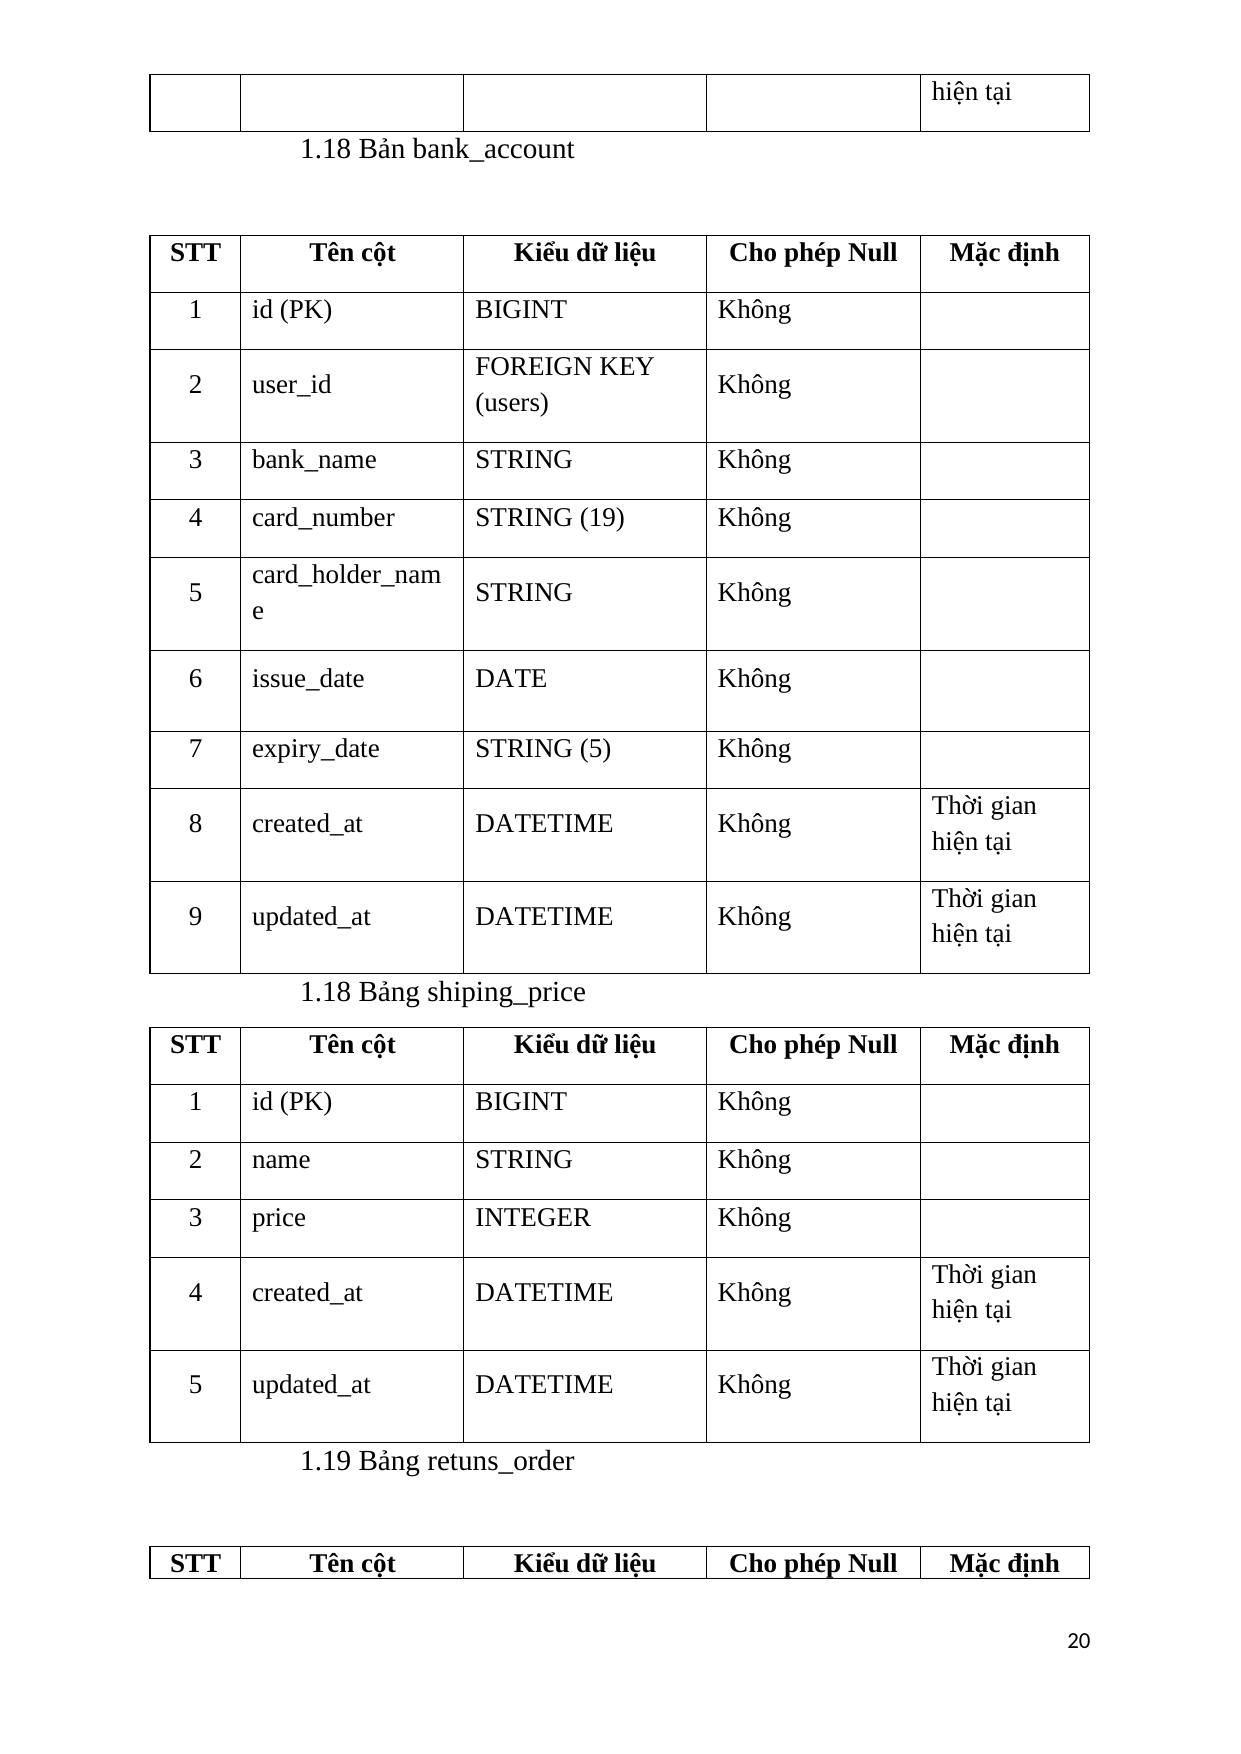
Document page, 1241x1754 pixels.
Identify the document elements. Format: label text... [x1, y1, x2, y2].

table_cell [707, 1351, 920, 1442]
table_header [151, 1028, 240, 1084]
text 1.19 Bảng retuns_order [150, 1443, 1090, 1477]
text 1.18 Bản bank_account [150, 132, 1090, 165]
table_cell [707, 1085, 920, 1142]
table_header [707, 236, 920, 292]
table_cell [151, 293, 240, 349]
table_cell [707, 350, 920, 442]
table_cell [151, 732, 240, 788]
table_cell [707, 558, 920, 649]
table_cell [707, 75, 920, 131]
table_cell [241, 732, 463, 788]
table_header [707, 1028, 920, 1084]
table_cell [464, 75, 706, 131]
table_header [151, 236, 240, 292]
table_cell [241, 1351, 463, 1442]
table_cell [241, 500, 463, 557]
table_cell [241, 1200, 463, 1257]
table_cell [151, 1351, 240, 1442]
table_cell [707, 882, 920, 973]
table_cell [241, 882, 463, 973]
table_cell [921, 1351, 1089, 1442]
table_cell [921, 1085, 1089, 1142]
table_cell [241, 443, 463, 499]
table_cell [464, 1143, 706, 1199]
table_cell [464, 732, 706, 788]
text 1.18 Bảng shiping_price [150, 974, 1090, 1008]
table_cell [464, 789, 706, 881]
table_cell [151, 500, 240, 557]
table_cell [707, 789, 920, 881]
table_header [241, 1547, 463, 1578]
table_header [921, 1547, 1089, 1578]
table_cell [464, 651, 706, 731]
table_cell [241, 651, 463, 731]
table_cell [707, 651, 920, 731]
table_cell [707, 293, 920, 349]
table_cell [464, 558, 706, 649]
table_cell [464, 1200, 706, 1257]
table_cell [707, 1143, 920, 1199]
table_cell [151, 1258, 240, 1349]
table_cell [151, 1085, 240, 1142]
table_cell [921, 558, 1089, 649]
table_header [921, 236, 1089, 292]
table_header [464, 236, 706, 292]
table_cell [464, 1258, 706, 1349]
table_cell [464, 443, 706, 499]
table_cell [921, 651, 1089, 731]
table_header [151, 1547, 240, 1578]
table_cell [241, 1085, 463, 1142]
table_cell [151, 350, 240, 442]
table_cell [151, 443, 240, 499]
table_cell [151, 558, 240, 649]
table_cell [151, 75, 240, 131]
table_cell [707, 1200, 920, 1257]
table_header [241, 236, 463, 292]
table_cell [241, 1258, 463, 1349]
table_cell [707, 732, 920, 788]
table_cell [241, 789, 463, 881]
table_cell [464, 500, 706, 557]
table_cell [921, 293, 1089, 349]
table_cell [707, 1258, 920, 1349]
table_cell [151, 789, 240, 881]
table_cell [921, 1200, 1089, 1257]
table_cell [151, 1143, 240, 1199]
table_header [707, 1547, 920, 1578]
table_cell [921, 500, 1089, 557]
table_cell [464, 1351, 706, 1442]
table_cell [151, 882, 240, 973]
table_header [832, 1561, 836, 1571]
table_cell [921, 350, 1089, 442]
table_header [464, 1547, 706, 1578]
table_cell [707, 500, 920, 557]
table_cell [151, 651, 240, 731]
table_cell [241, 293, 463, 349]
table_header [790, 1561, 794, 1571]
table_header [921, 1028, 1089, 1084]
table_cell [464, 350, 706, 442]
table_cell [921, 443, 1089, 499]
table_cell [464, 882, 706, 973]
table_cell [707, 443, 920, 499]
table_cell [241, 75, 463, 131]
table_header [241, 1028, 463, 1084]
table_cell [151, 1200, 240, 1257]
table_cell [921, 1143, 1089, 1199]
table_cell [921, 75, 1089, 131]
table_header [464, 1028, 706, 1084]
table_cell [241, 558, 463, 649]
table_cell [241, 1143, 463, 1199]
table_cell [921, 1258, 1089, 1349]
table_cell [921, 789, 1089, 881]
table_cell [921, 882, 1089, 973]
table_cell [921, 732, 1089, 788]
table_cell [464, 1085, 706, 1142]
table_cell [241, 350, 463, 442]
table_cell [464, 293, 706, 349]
